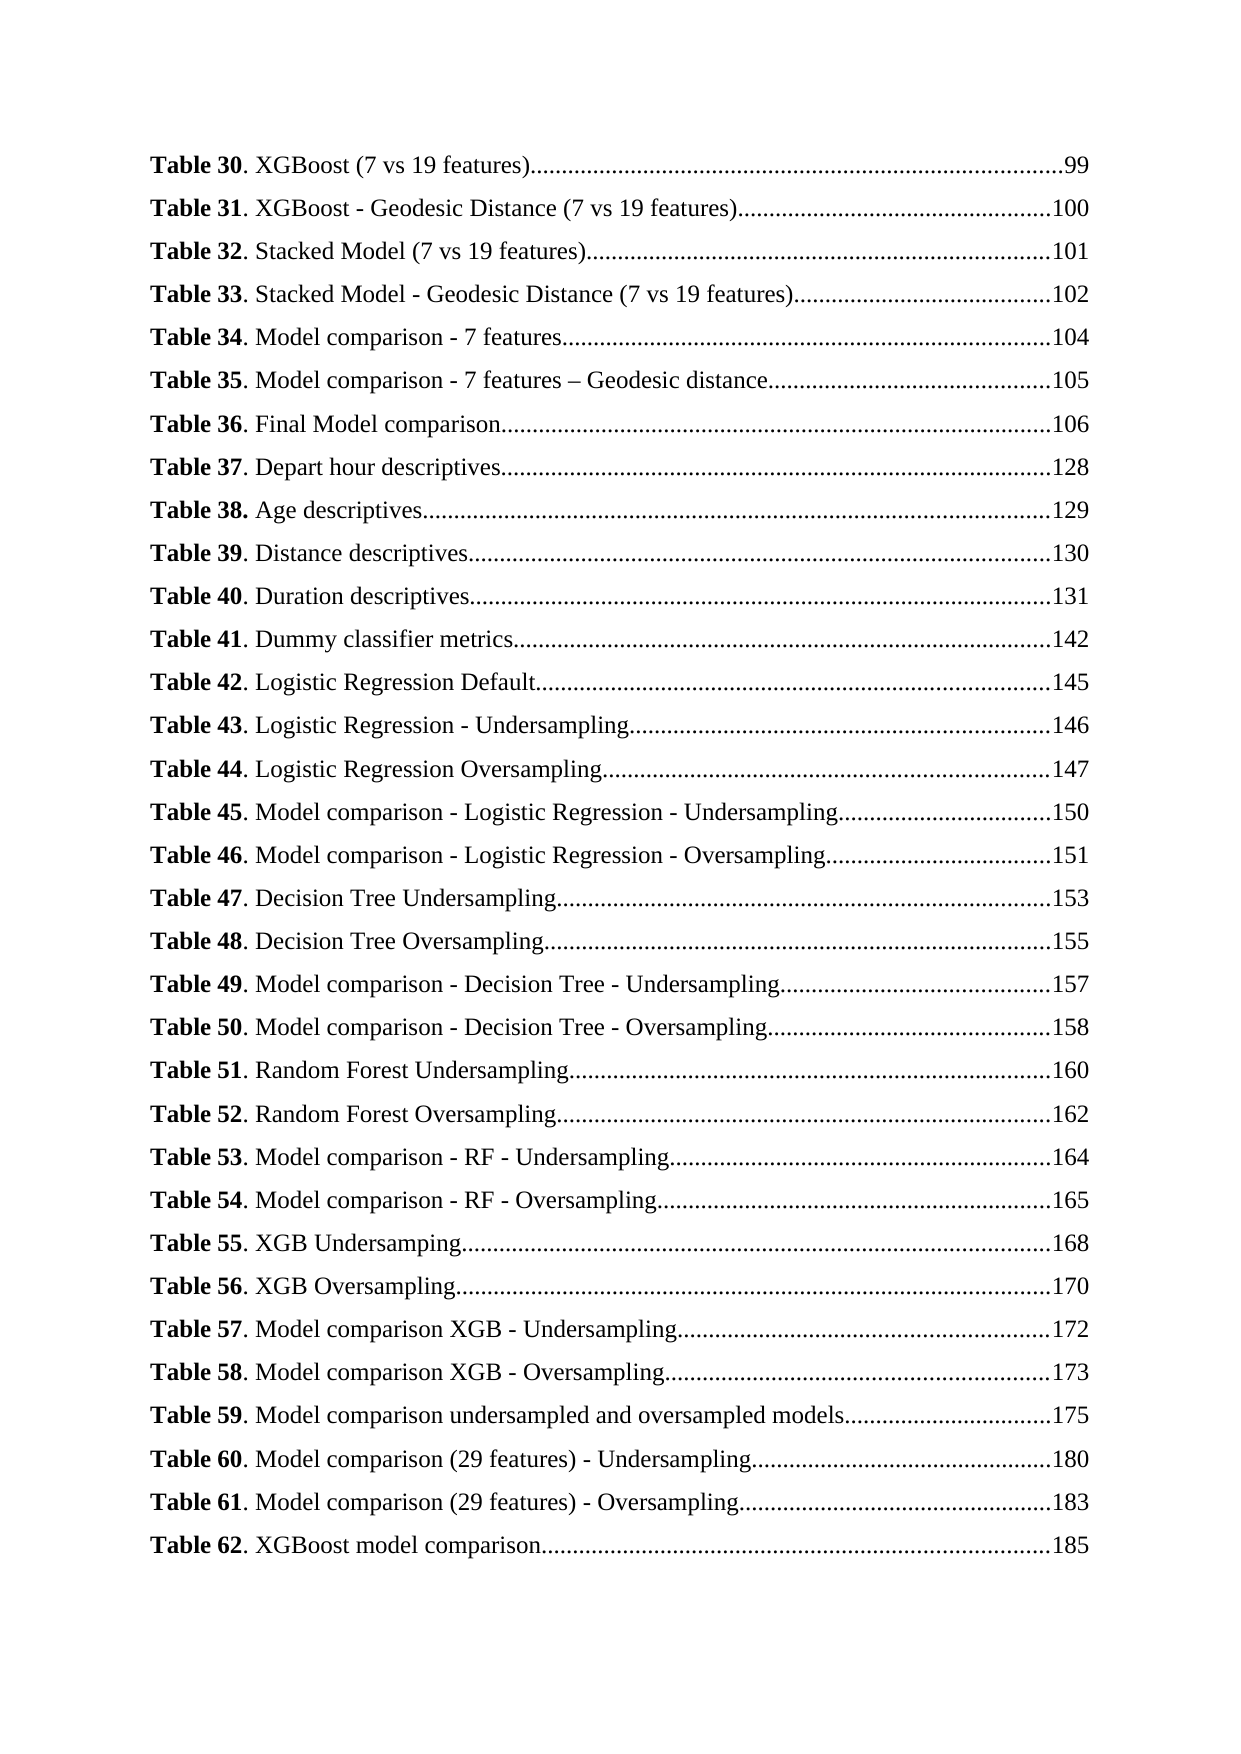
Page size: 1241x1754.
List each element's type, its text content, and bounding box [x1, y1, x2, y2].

text Table 46. Model comparison - Logistic Regression - Oversampling 151 [150, 840, 1090, 869]
text Table 51. Random Forest Undersampling 160 [150, 1056, 1090, 1084]
text Table 30. XGBoost (7 vs 19 features) 99 [150, 150, 1090, 179]
text Table 36. Final Model comparison 106 [150, 409, 1090, 437]
text Table 44. Logistic Regression Oversampling 147 [150, 754, 1090, 782]
text Table 58. Model comparison XGB - Oversampling 173 [150, 1357, 1090, 1386]
text Table 42. Logistic Regression Default 145 [150, 667, 1090, 696]
text Table 34. Model comparison - 7 features 104 [150, 322, 1090, 351]
text Table 56. XGB Oversampling 170 [150, 1271, 1090, 1300]
text Table 57. Model comparison XGB - Undersampling 172 [150, 1314, 1090, 1343]
text Table 31. XGBoost - Geodesic Distance (7 vs 19 features) 100 [150, 193, 1090, 222]
text Table 43. Logistic Regression - Undersampling 146 [150, 711, 1090, 739]
text Table 53. Model comparison - RF - Undersampling 164 [150, 1142, 1090, 1171]
text Table 32. Stacked Model (7 vs 19 features) 101 [150, 236, 1090, 265]
text Table 45. Model comparison - Logistic Regression - Undersampling 150 [150, 797, 1090, 826]
text Table 52. Random Forest Oversampling 162 [150, 1099, 1090, 1127]
text Table 62. XGBoost model comparison 185 [150, 1530, 1090, 1559]
text Table 41. Dummy classifier metrics 142 [150, 624, 1090, 653]
text Table 54. Model comparison - RF - Oversampling 165 [150, 1185, 1090, 1214]
text Table 50. Model comparison - Decision Tree - Oversampling 158 [150, 1012, 1090, 1041]
text Table 48. Decision Tree Oversampling 155 [150, 926, 1090, 955]
text Table 33. Stacked Model - Geodesic Distance (7 vs 19 features) 102 [150, 279, 1090, 308]
text Table 47. Decision Tree Undersampling 153 [150, 883, 1090, 912]
text Table 59. Model comparison undersampled and oversampled models 175 [150, 1401, 1090, 1429]
text Table 39. Distance descriptives 130 [150, 538, 1090, 567]
text Table 35. Model comparison - 7 features – Geodesic distance 105 [150, 366, 1090, 394]
text Table 49. Model comparison - Decision Tree - Undersampling 157 [150, 969, 1090, 998]
text Table 61. Model comparison (29 features) - Oversampling 183 [150, 1487, 1090, 1516]
text Table 37. Depart hour descriptives 128 [150, 452, 1090, 481]
text Table 60. Model comparison (29 features) - Undersampling 180 [150, 1444, 1090, 1472]
text Table 38. Age descriptives 129 [150, 495, 1090, 524]
text Table 55. XGB Undersamping 168 [150, 1228, 1090, 1257]
text Table 40. Duration descriptives 131 [150, 581, 1090, 610]
